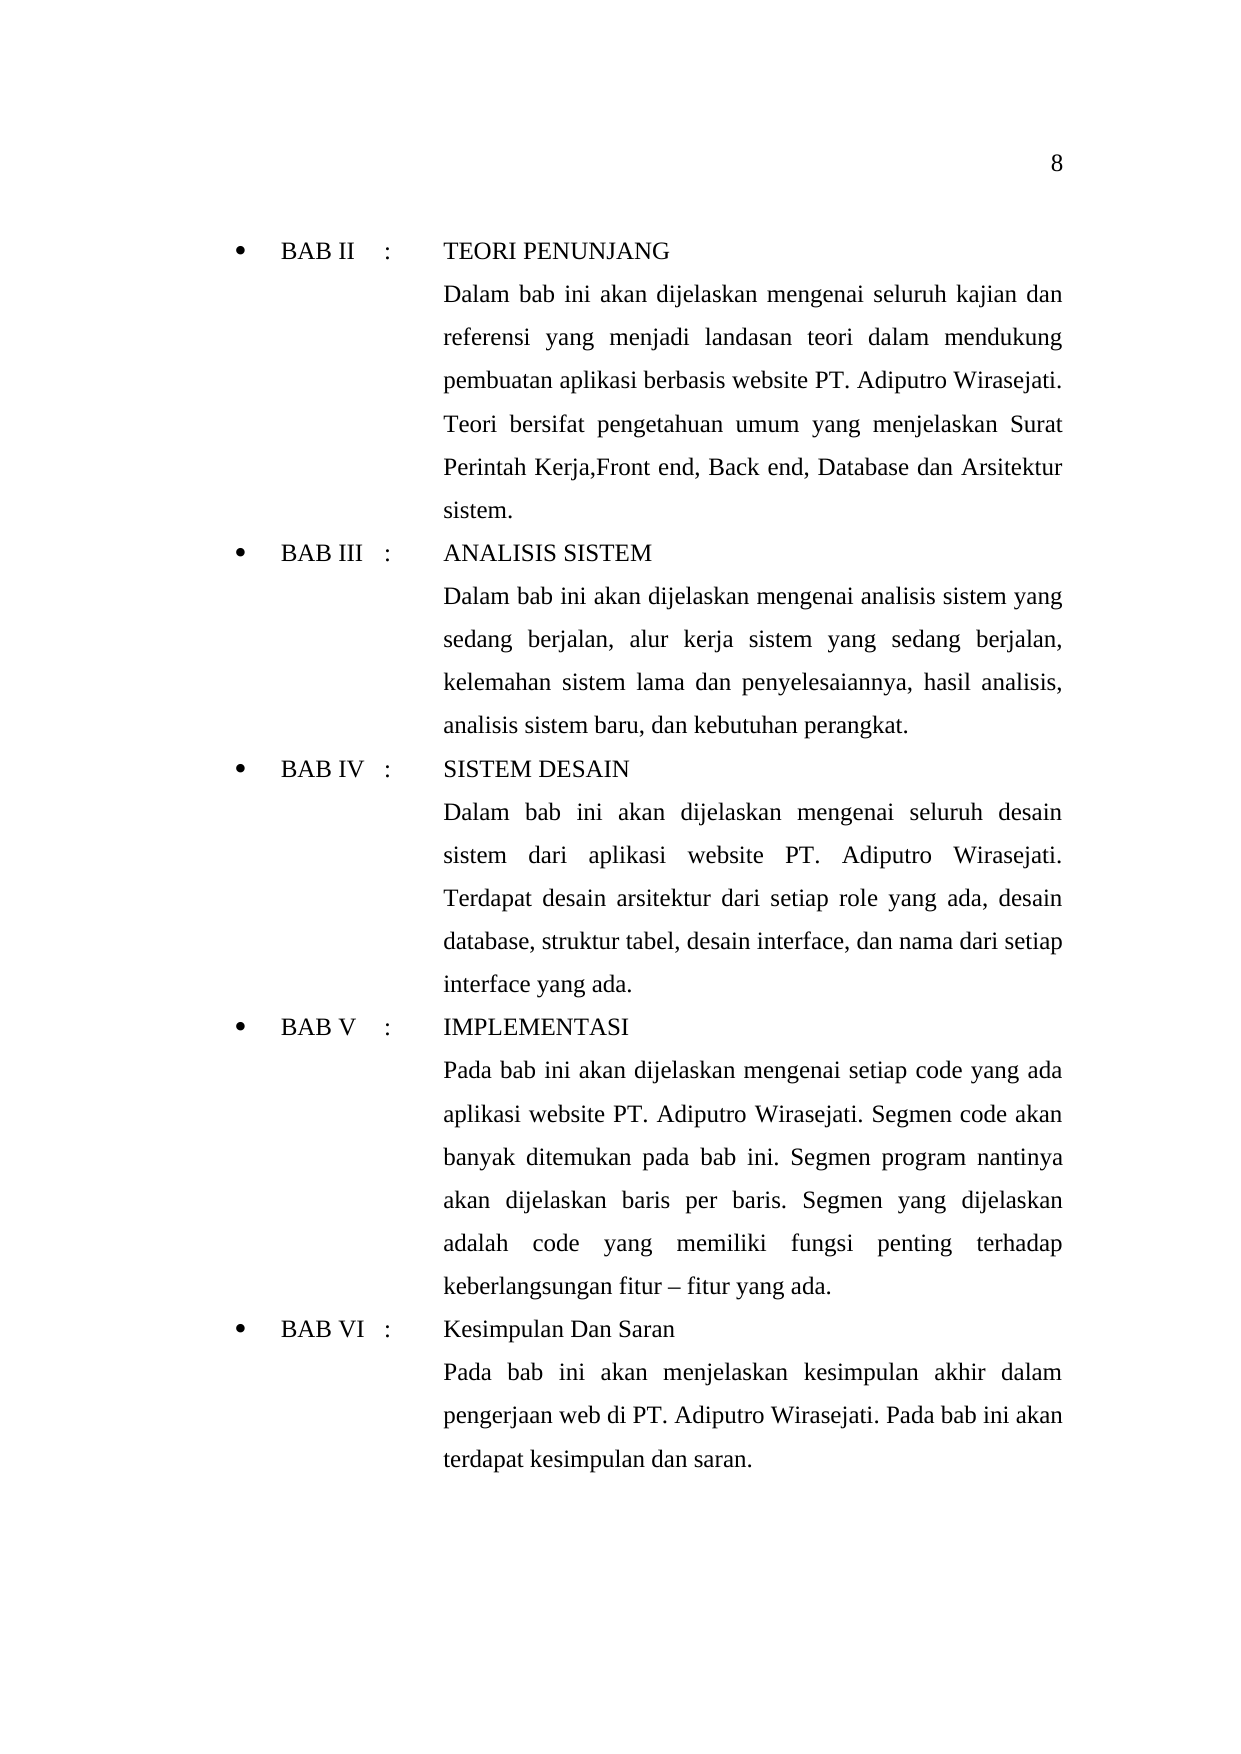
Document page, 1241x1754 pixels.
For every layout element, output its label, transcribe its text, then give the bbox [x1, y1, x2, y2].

list BAB II : TEORI PENUNJANG [236, 236, 1063, 265]
list Pada bab ini akan menjelaskan kesimpulan akhir dalam pengerjaan web di PT. Adiputro Wirasejati. Pada bab ini akan terdapat kesimpulan dan saran. [443, 1357, 1063, 1472]
list BAB V : IMPLEMENTASI [236, 1012, 1063, 1041]
list BAB IV : SISTEM DESAIN [236, 754, 1063, 782]
text Dalam bab ini akan dijelaskan mengenai seluruh kajian dan referensi yang menjadi landasan teori dalam mendukung pembuatan aplikasi berbasis website PT. Adiputro Wirasejati. Teori bersifat pengetahuan umum yang menjelaskan Surat Perintah Kerja,Front end, Back end, Database dan Arsitektur sistem. [443, 279, 1063, 524]
text Dalam bab ini akan dijelaskan mengenai seluruh desain sistem dari aplikasi website PT. Adiputro Wirasejati. Terdapat desain arsitektur dari setiap role yang ada, desain database, struktur tabel, desain interface, dan nama dari setiap interface yang ada. [443, 797, 1063, 998]
text Pada bab ini akan dijelaskan mengenai setiap code yang ada aplikasi website PT. Adiputro Wirasejati. Segmen code akan banyak ditemukan pada bab ini. Segmen program nantinya akan dijelaskan baris per baris. Segmen yang dijelaskan adalah code yang memiliki fungsi penting terhadap keberlangsungan fitur – fitur yang ada. [443, 1056, 1063, 1300]
list BAB III : ANALISIS SISTEM [236, 538, 1063, 567]
text Dalam bab ini akan dijelaskan mengenai analisis sistem yang sedang berjalan, alur kerja sistem yang sedang berjalan, kelemahan sistem lama dan penyelesaiannya, hasil analisis, analisis sistem baru, dan kebutuhan perangkat. [443, 581, 1063, 739]
list BAB VI : Kesimpulan Dan Saran [236, 1314, 1063, 1343]
